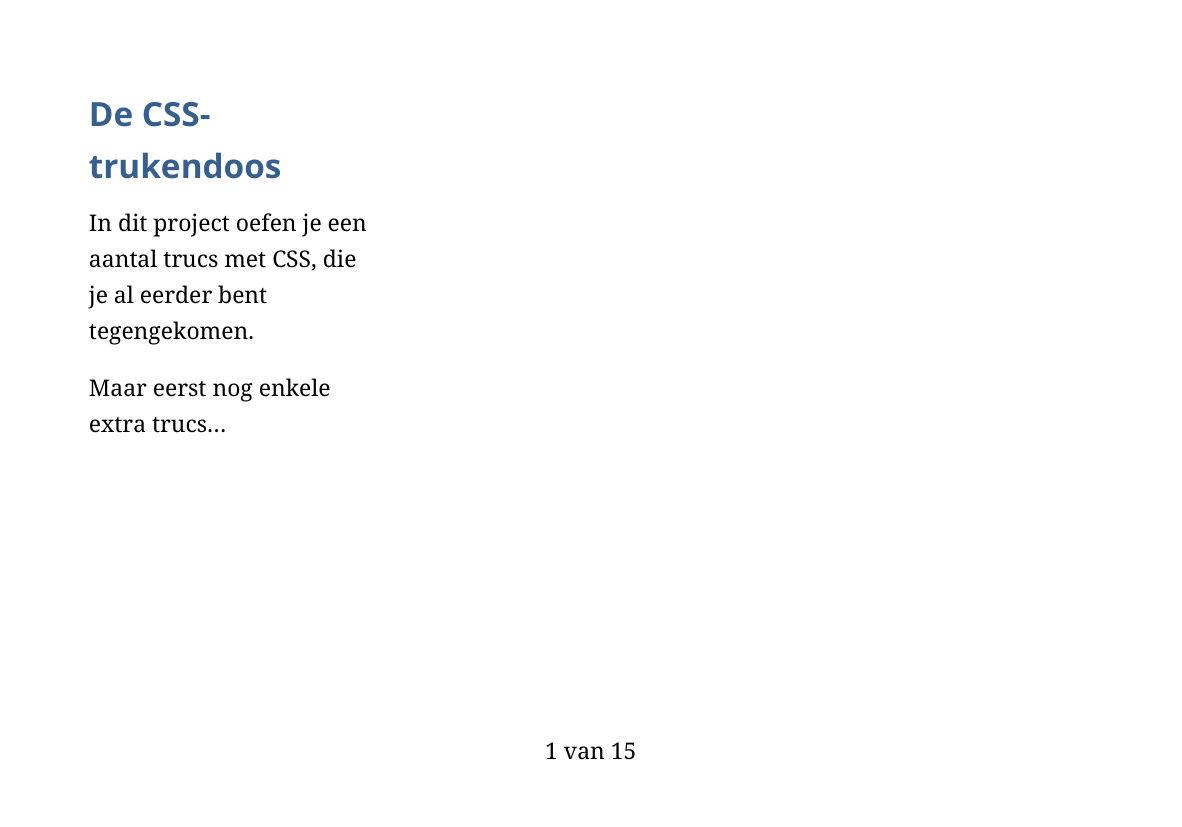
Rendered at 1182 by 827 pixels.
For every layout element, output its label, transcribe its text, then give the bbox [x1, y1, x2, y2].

subtitle De CSS-trukendoos [89, 90, 373, 188]
text Maar eerst nog enkele extra trucs… [89, 372, 373, 439]
text In dit project oefen je een aantal trucs met CSS, die je al eerder bent tegengekomen. [89, 207, 373, 346]
